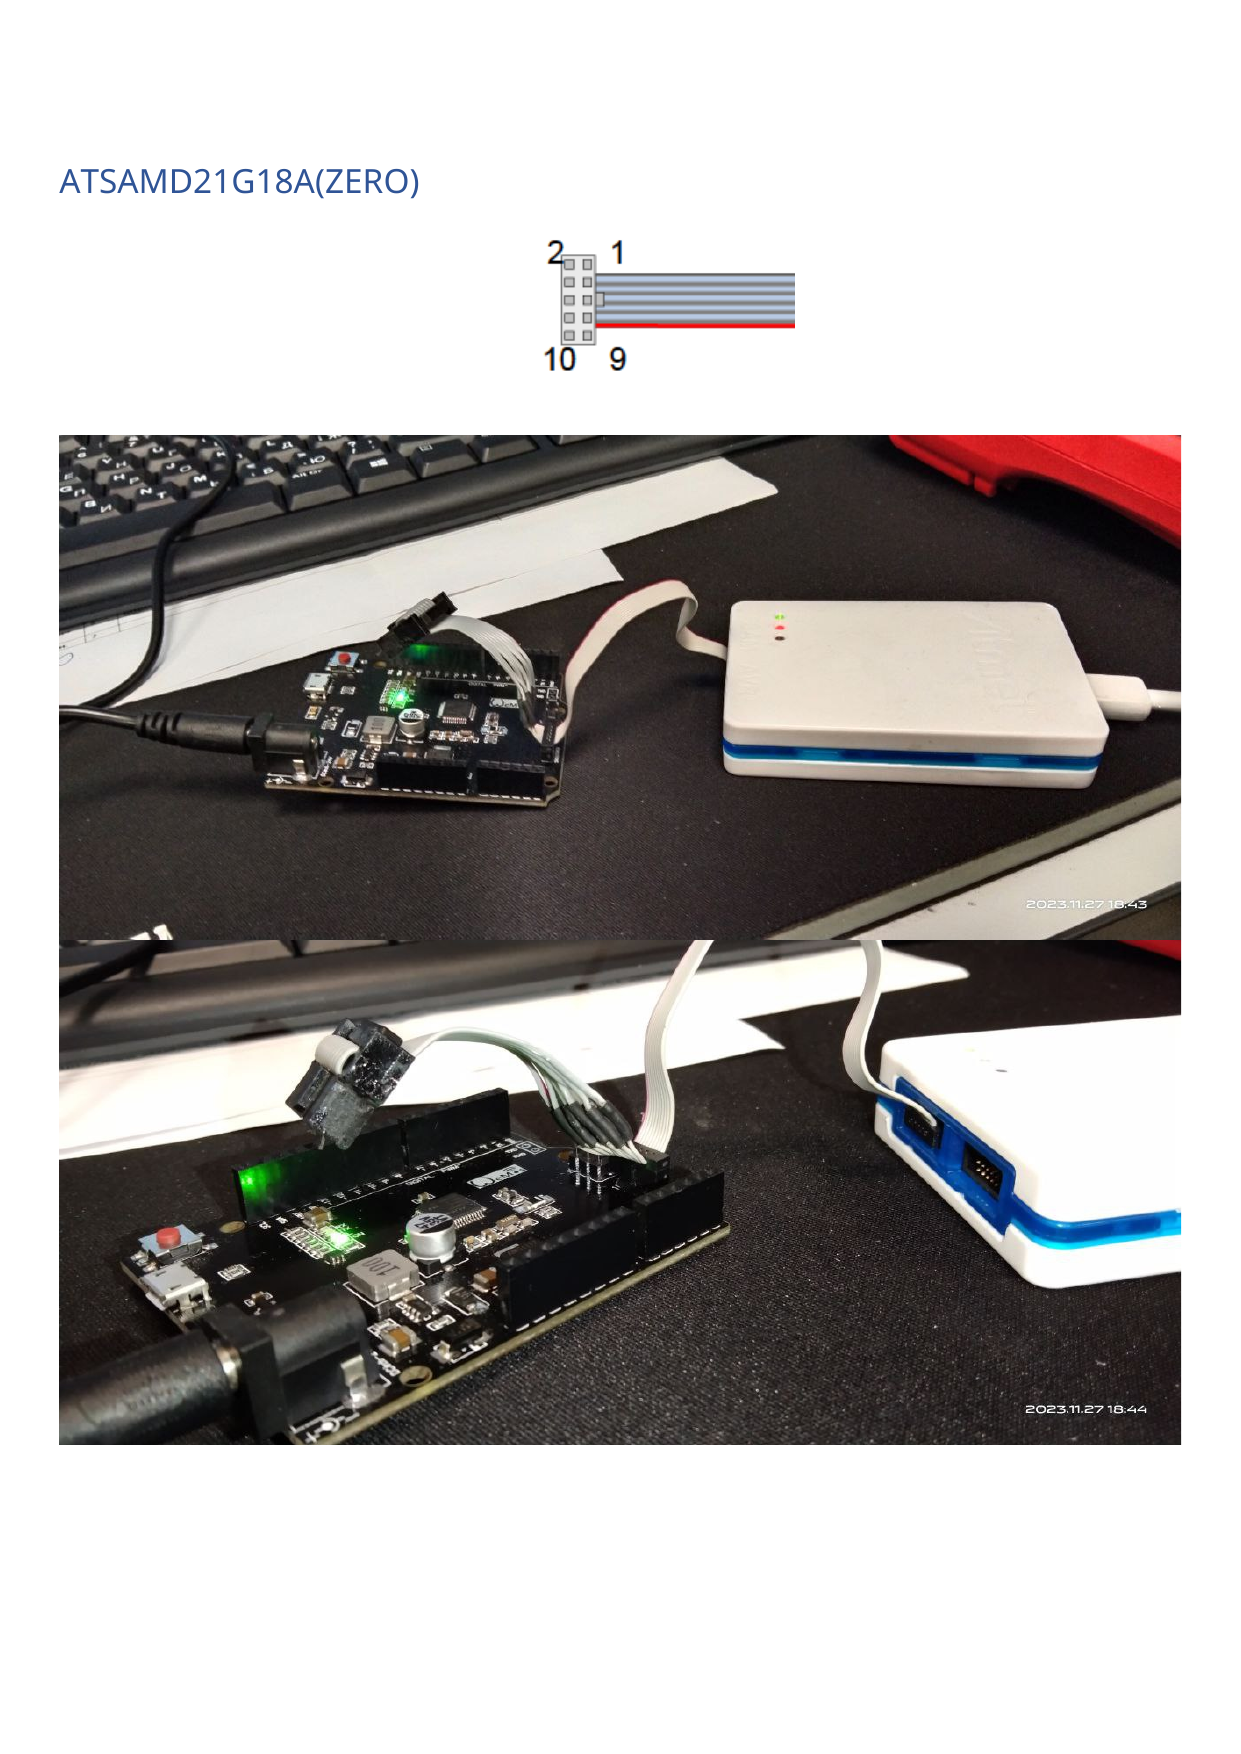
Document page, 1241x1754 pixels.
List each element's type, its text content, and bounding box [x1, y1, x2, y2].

subtitle ATSAMD21G18A(ZERO) [59, 158, 1181, 203]
picture [445, 207, 795, 407]
picture [59, 435, 1182, 1445]
